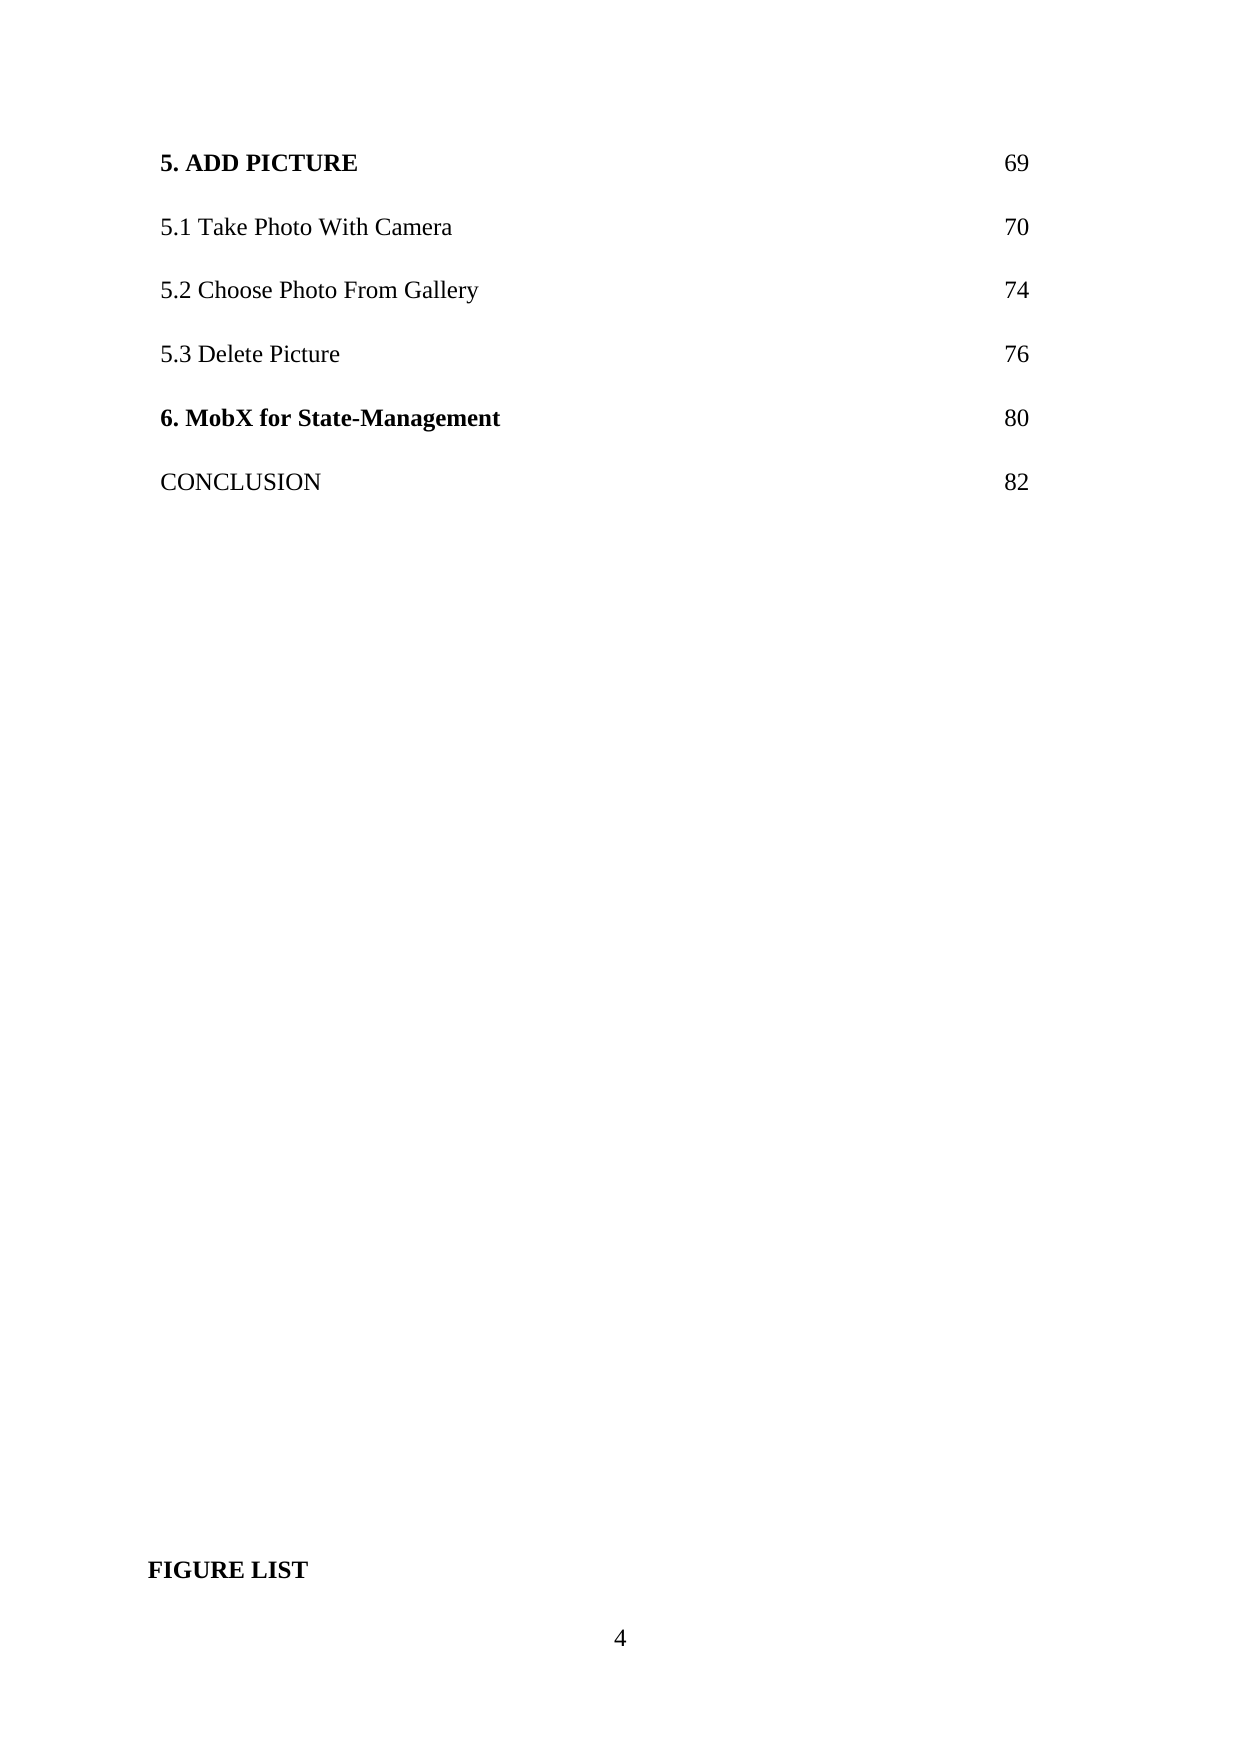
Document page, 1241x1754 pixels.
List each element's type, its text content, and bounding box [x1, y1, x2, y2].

text 5.1 Take Photo With Camera 70 [148, 212, 1081, 240]
text 6. MobX for State-Management 80 [148, 403, 1093, 432]
text 5.2 Choose Photo From Gallery 74 [148, 276, 1081, 304]
text 5.3 Delete Picture 76 [148, 339, 1093, 368]
text CONCLUSION 82 [148, 467, 1081, 496]
text 5. ADD PICTURE 69 [148, 148, 1081, 176]
text FIGURE LIST [148, 1555, 1093, 1583]
